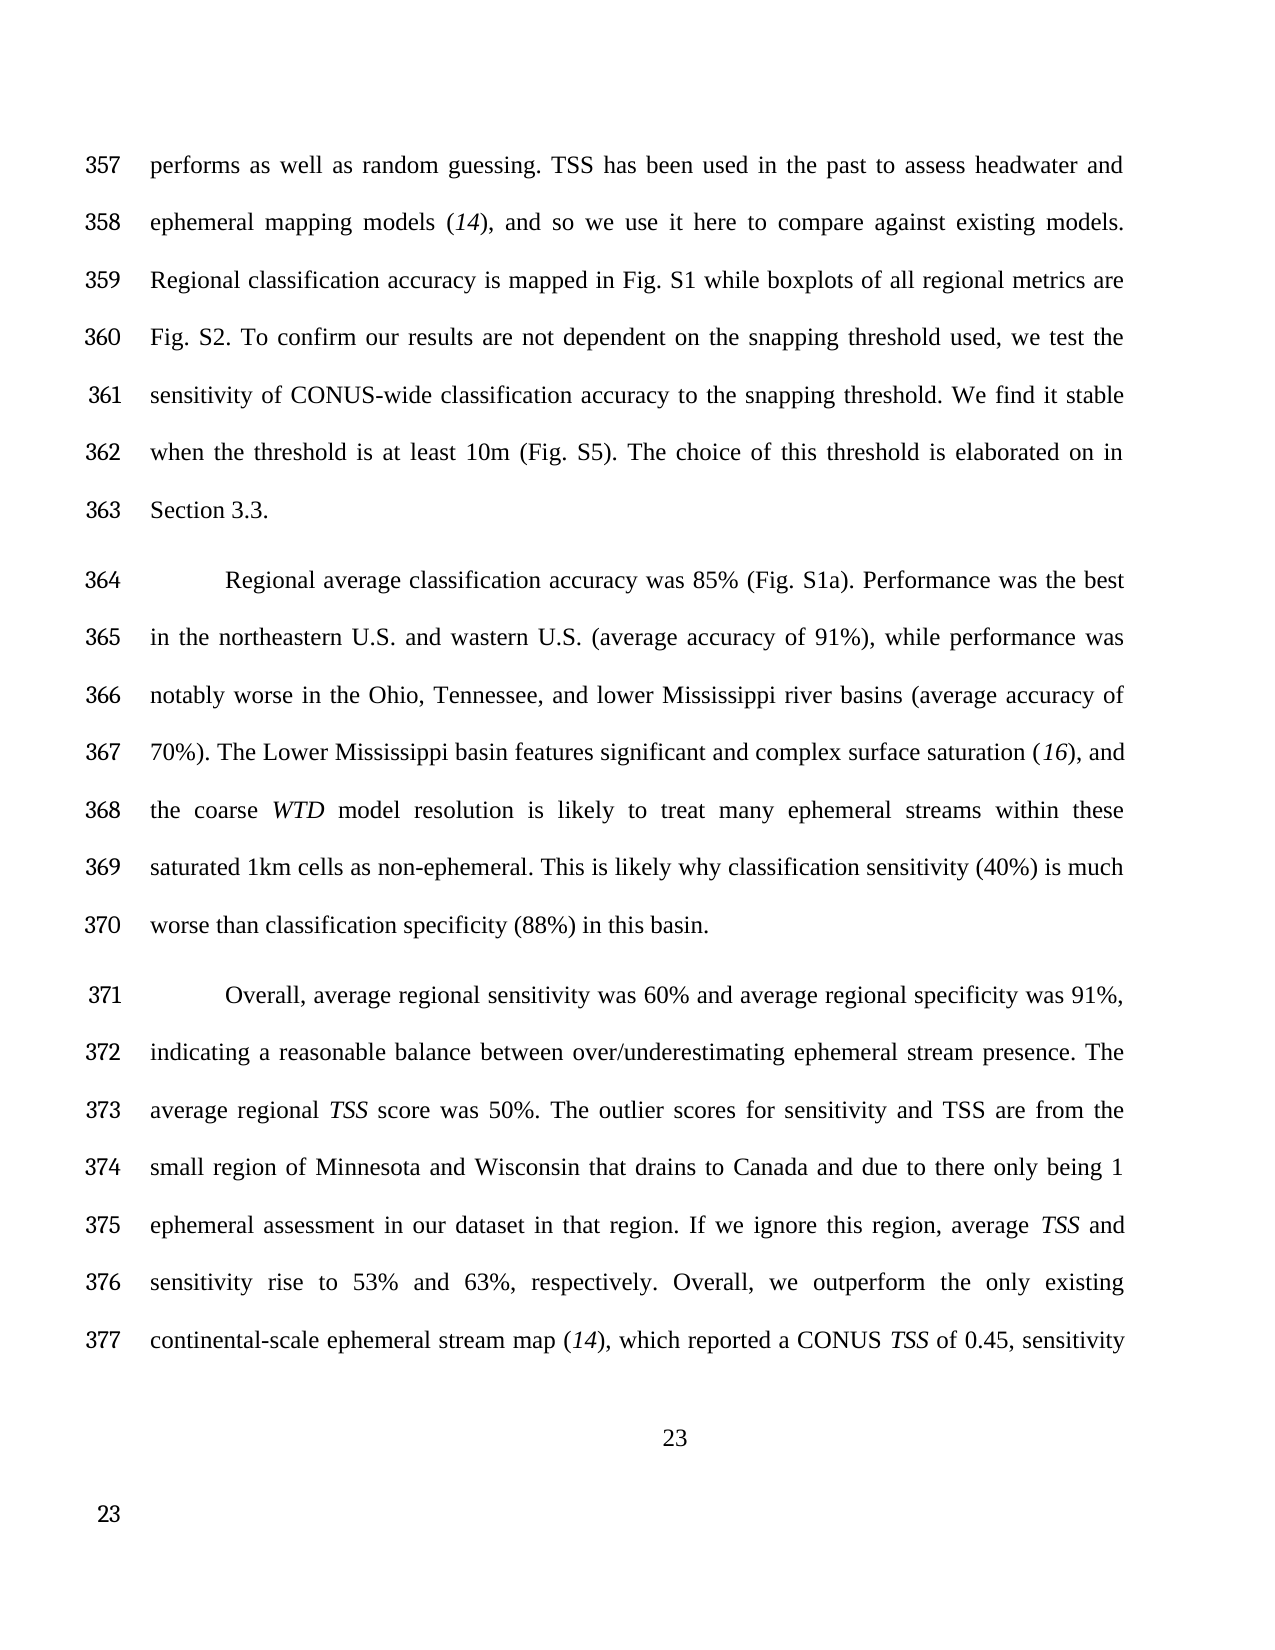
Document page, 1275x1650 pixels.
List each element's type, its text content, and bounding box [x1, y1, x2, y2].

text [150, 980, 1125, 1354]
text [150, 150, 1125, 524]
text Regional average classification accuracy was 85% (Fig. S1a). Performance was the best in the northeastern U.S. and wastern U.S. (average accuracy of 91%), while performance was notably worse in the Ohio, Tennessee, and lower Mississippi river basins (average accuracy of 70%). The Lower Mississippi basin features significant and complex surface saturation (16), and the coarse WTD model resolution is likely to treat many ephemeral streams within these saturated 1km cells as non-ephemeral. This is likely why classification sensitivity (40%) is much worse than classification specificity (88%) in this basin. [150, 565, 1125, 939]
